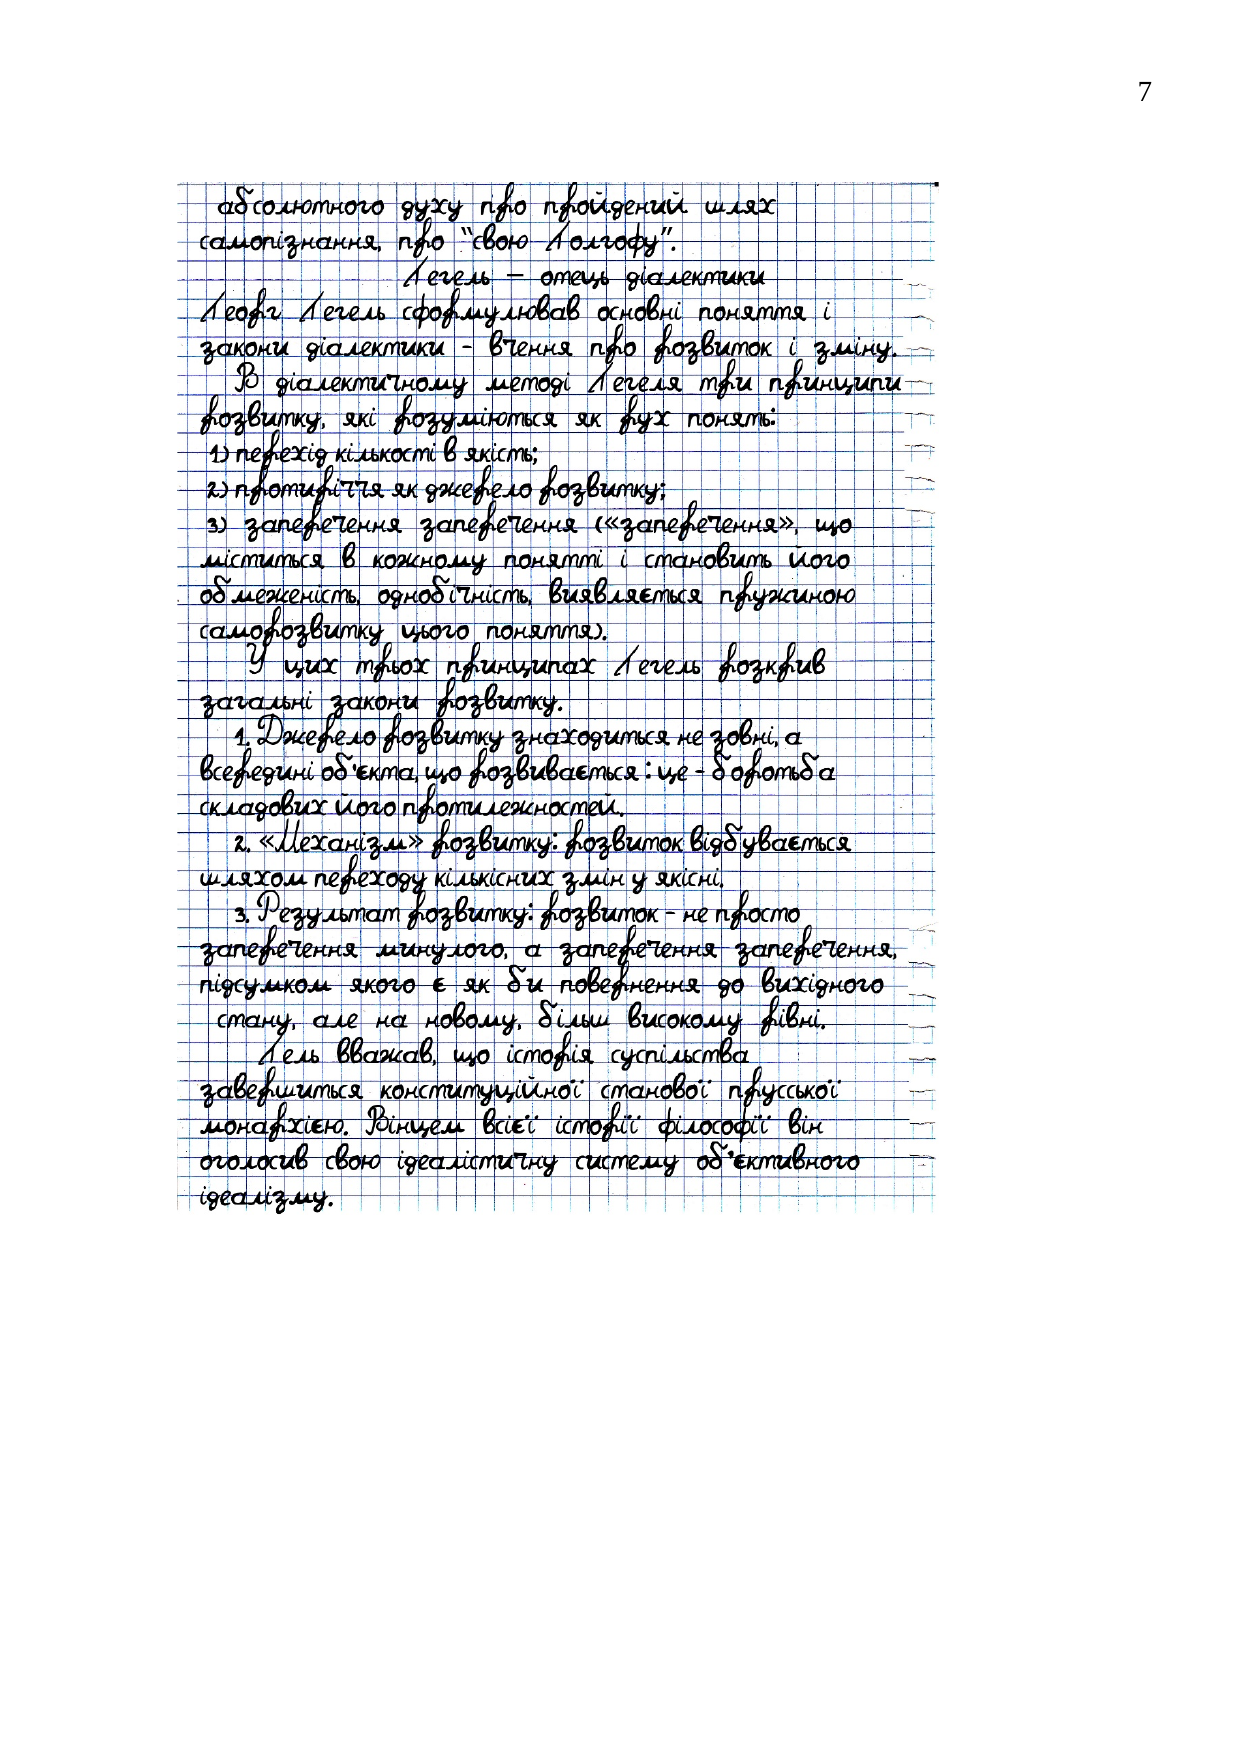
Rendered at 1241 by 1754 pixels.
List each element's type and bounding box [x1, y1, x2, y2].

picture [177, 182, 939, 1215]
